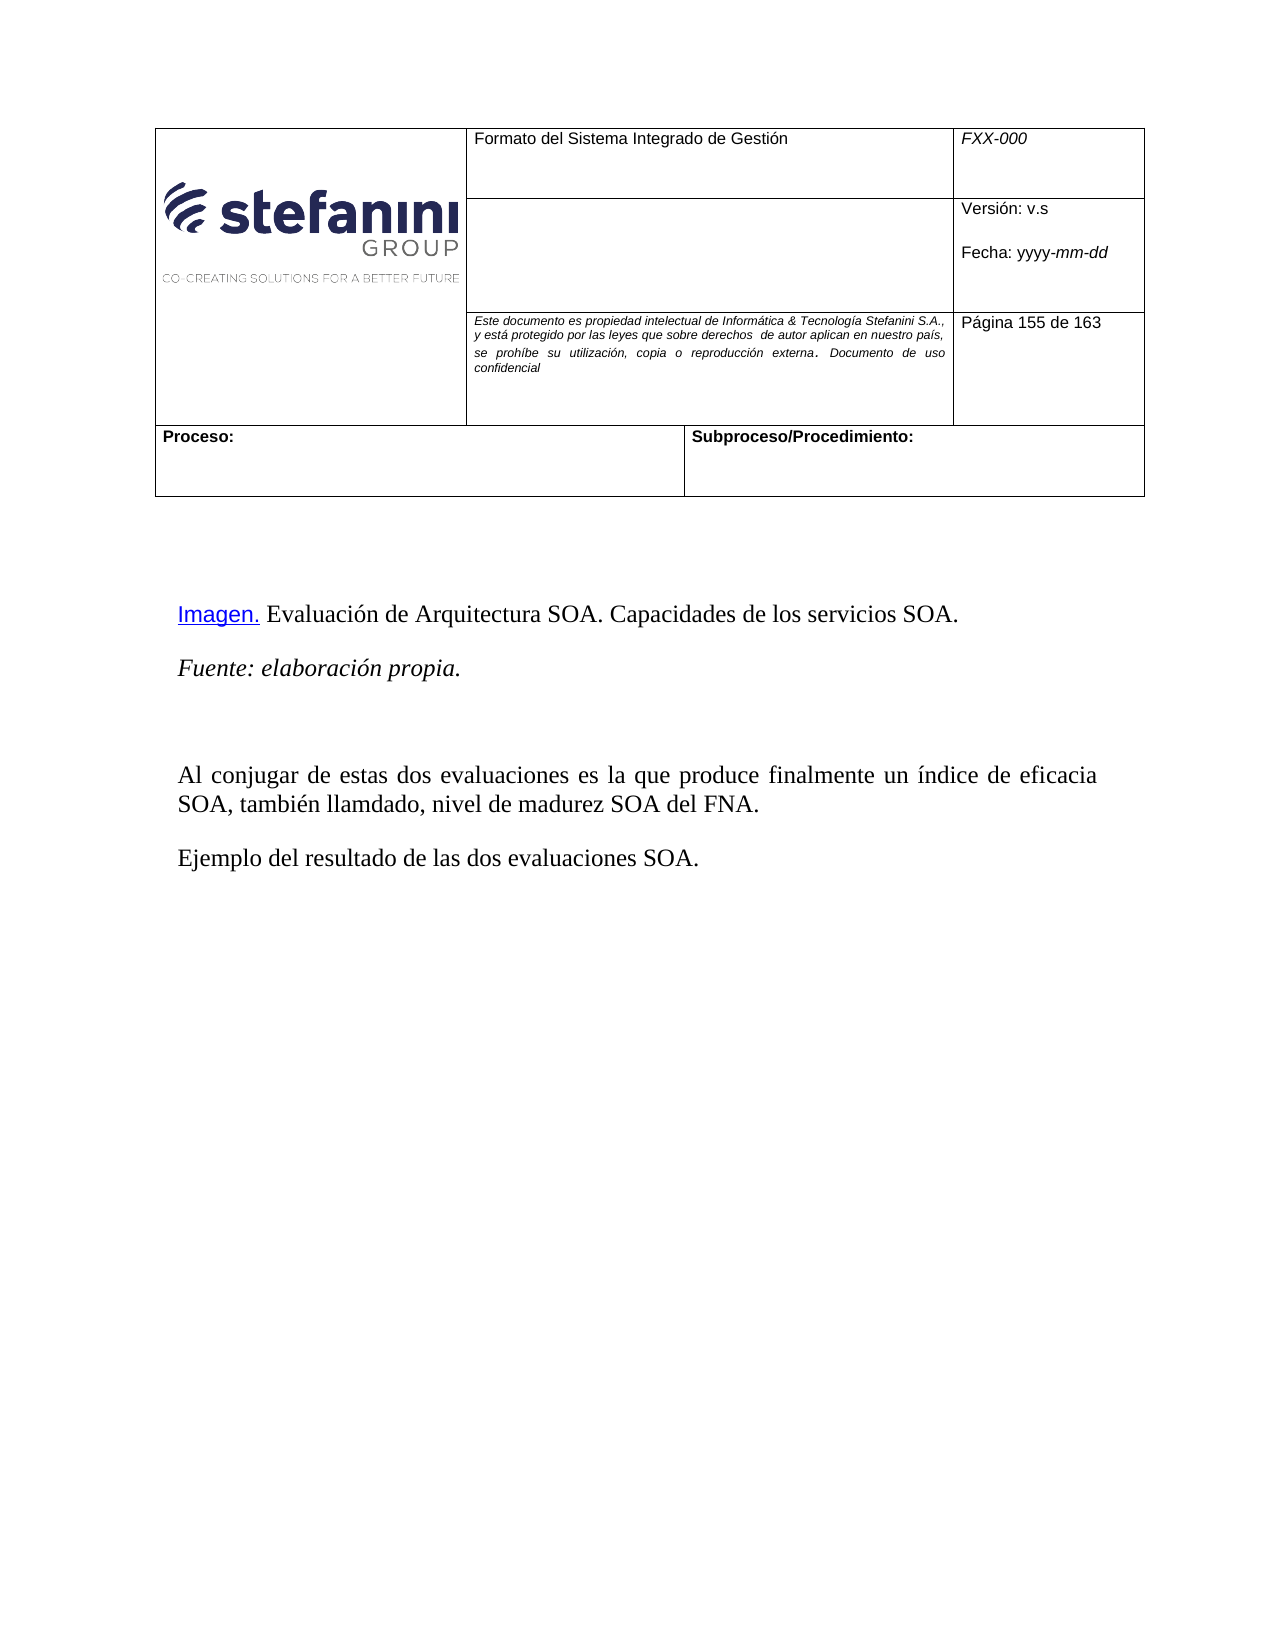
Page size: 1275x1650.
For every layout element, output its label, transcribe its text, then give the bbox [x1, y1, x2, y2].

text Fuente: elaboración propia. [177, 653, 1098, 682]
picture [162, 182, 460, 286]
text Ejemplo del resultado de las dos evaluaciones SOA. [177, 843, 1098, 872]
text Al conjugar de estas dos evaluaciones es la que produce finalmente un índice de eficacia SOA, también llamdado, nivel de madurez SOA del FNA. [177, 761, 1098, 818]
text Imagen. Evaluación de Arquitectura SOA. Capacidades de los servicios SOA. [177, 599, 1098, 628]
